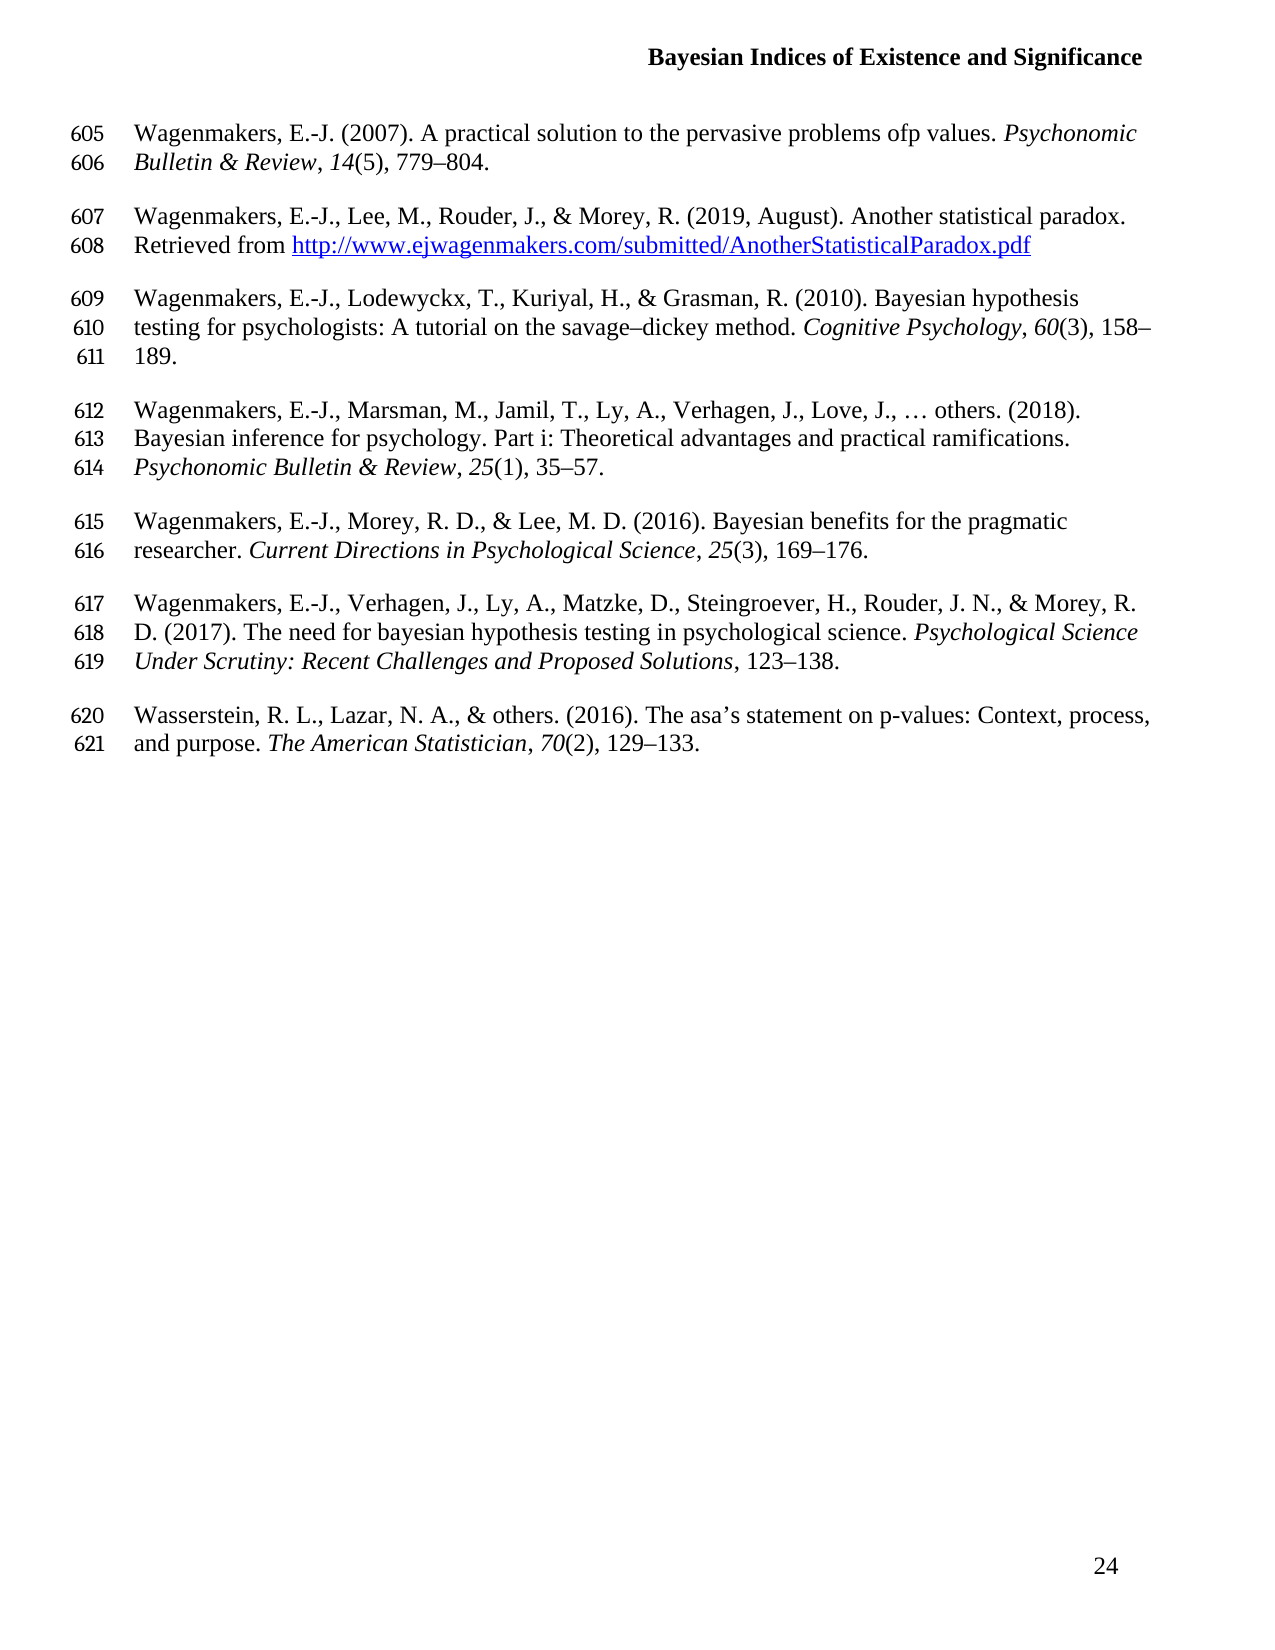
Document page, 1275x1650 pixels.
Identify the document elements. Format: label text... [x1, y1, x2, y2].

text Wagenmakers, E.-J., Marsman, M., Jamil, T., Ly, A., Verhagen, J., Love, J., … others. (2018). Bayesian inference for psychology. Part i: Theoretical advantages and practical ramifications. Psychonomic Bulletin & Review, 25(1), 35–57. [133, 395, 1152, 481]
text Wagenmakers, E.-J., Morey, R. D., & Lee, M. D. (2016). Bayesian benefits for the pragmatic researcher. Current Directions in Psychological Science, 25(3), 169–176. [133, 506, 1152, 563]
text Wagenmakers, E.-J., Lodewyckx, T., Kuriyal, H., & Grasman, R. (2010). Bayesian hypothesis testing for psychologists: A tutorial on the savage–dickey method. Cognitive Psychology, 60(3), 158–189. [133, 283, 1152, 370]
text Wagenmakers, E.-J., Verhagen, J., Ly, A., Matzke, D., Steingroever, H., Rouder, J. N., & Morey, R. D. (2017). The need for bayesian hypothesis testing in psychological science. Psychological Science Under Scrutiny: Recent Challenges and Proposed Solutions, 123–138. [133, 588, 1152, 675]
text Wagenmakers, E.-J., Lee, M., Rouder, J., & Morey, R. (2019, August). Another statistical paradox. Retrieved from http://www.ejwagenmakers.com/submitted/AnotherStatisticalParadox.pdf [133, 201, 1152, 258]
text Wasserstein, R. L., Lazar, N. A., & others. (2016). The asa’s statement on p-values: Context, process, and purpose. The American Statistician, 70(2), 129–133. [133, 700, 1152, 757]
text Wagenmakers, E.-J. (2007). A practical solution to the pervasive problems ofp values. Psychonomic Bulletin & Review, 14(5), 779–804. [133, 118, 1152, 176]
